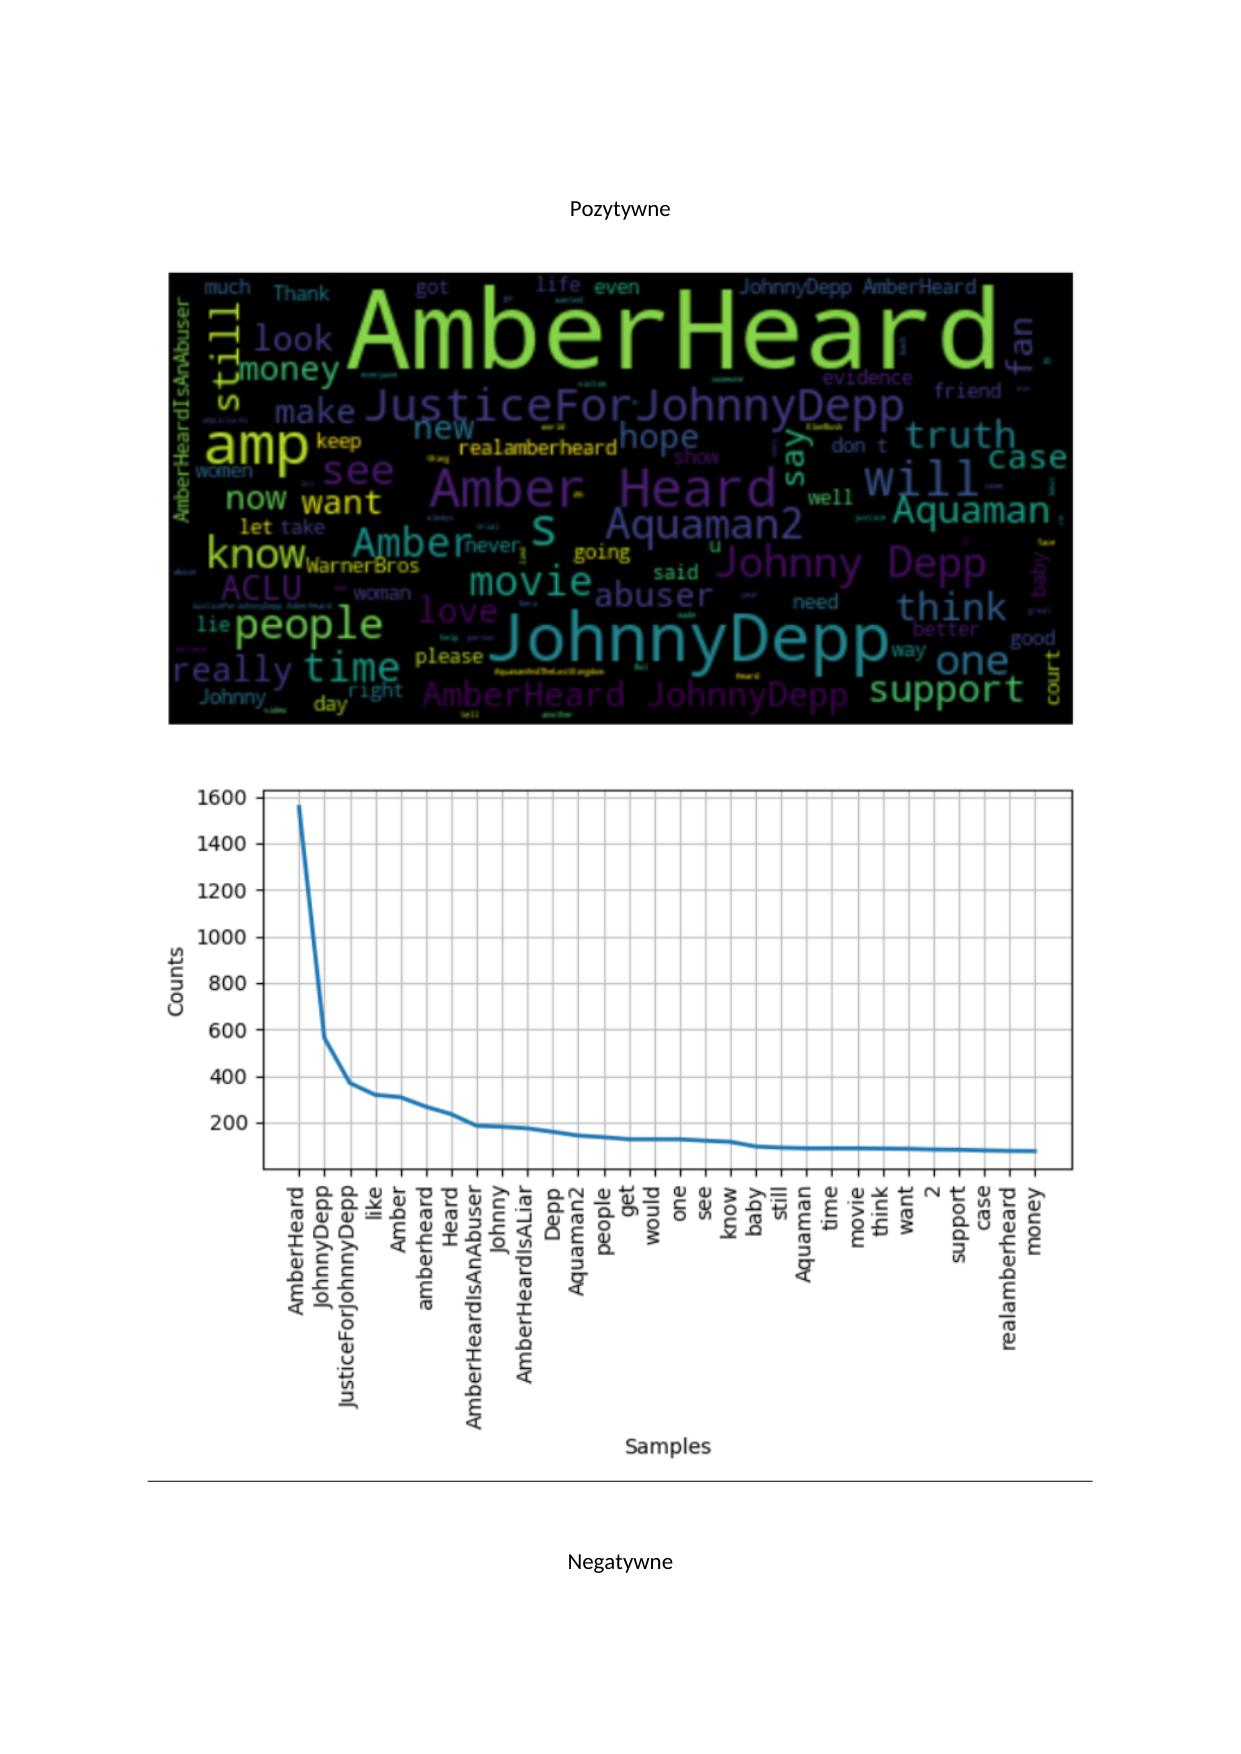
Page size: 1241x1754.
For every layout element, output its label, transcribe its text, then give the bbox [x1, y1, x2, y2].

text Negatywne [148, 1547, 1093, 1575]
picture [148, 241, 1092, 751]
text Pozytywne [148, 194, 1093, 222]
picture [147, 768, 1093, 1482]
